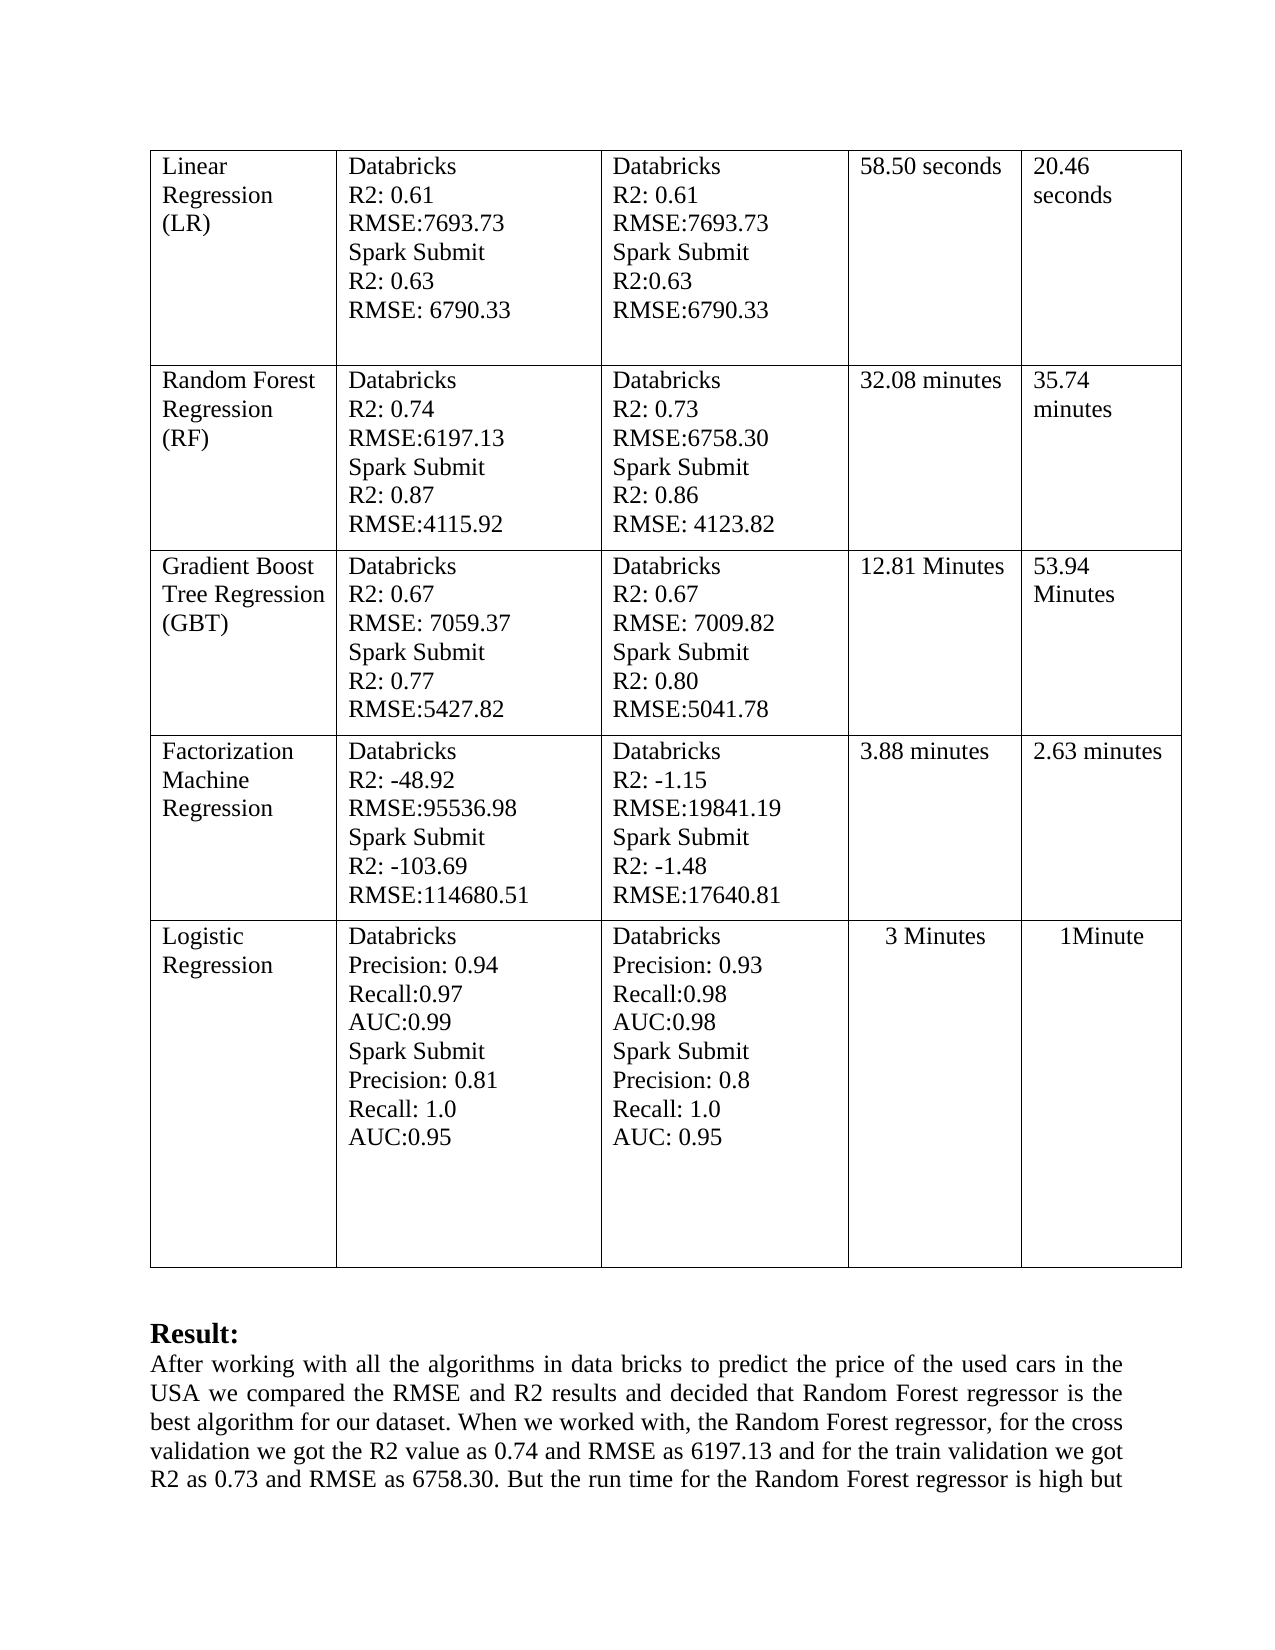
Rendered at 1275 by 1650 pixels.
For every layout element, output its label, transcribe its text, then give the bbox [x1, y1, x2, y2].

table_cell Databricks R2: -1.15 RMSE:19841.19 Spark Submit R2: -1.48 RMSE:17640.81 [602, 736, 848, 920]
table_cell Databricks R2: 0.73 RMSE:6758.30 Spark Submit R2: 0.86 RMSE: 4123.82 [602, 366, 848, 550]
table_cell 3 Minutes [849, 921, 1021, 1267]
table_cell 2.63 minutes [1022, 736, 1181, 920]
table_cell 32.08 minutes [849, 366, 1021, 550]
table_cell Databricks R2: 0.61 RMSE:7693.73 Spark Submit R2: 0.63 RMSE: 6790.33 [337, 151, 601, 364]
table_cell 12.81 Minutes [849, 551, 1021, 735]
table_cell 3.88 minutes [849, 736, 1021, 920]
table_cell 58.50 seconds [849, 151, 1021, 364]
table_cell Random Forest Regression (RF) [151, 366, 336, 550]
table_cell Databricks R2: 0.61 RMSE:7693.73 Spark Submit R2:0.63 RMSE:6790.33 [602, 151, 848, 364]
table_cell Logistic Regression [151, 921, 336, 1267]
subtitle Result: [150, 1316, 1125, 1349]
table_cell Databricks R2: 0.67 RMSE: 7009.82 Spark Submit R2: 0.80 RMSE:5041.78 [602, 551, 848, 735]
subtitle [150, 1349, 1125, 1493]
table_cell 1Minute [1022, 921, 1181, 1267]
table_cell Databricks Precision: 0.93 Recall:0.98 AUC:0.98 Spark Submit Precision: 0.8 Recall: 1.0 AUC: 0.95 [602, 921, 848, 1267]
table_cell Databricks R2: 0.74 RMSE:6197.13 Spark Submit R2: 0.87 RMSE:4115.92 [337, 366, 601, 550]
table_cell Databricks R2: 0.67 RMSE: 7059.37 Spark Submit R2: 0.77 RMSE:5427.82 [337, 551, 601, 735]
table_cell 53.94 Minutes [1022, 551, 1181, 735]
table_cell Databricks Precision: 0.94 Recall:0.97 AUC:0.99 Spark Submit Precision: 0.81 Recall: 1.0 AUC:0.95 [337, 921, 601, 1267]
table_cell Gradient Boost Tree Regression (GBT) [151, 551, 336, 735]
table_cell Linear Regression (LR) [151, 151, 336, 364]
table_cell Factorization Machine Regression [151, 736, 336, 920]
table_cell 35.74 minutes [1022, 366, 1181, 550]
table_cell Databricks R2: -48.92 RMSE:95536.98 Spark Submit R2: -103.69 RMSE:114680.51 [337, 736, 601, 920]
table_cell 20.46 seconds [1022, 151, 1181, 364]
